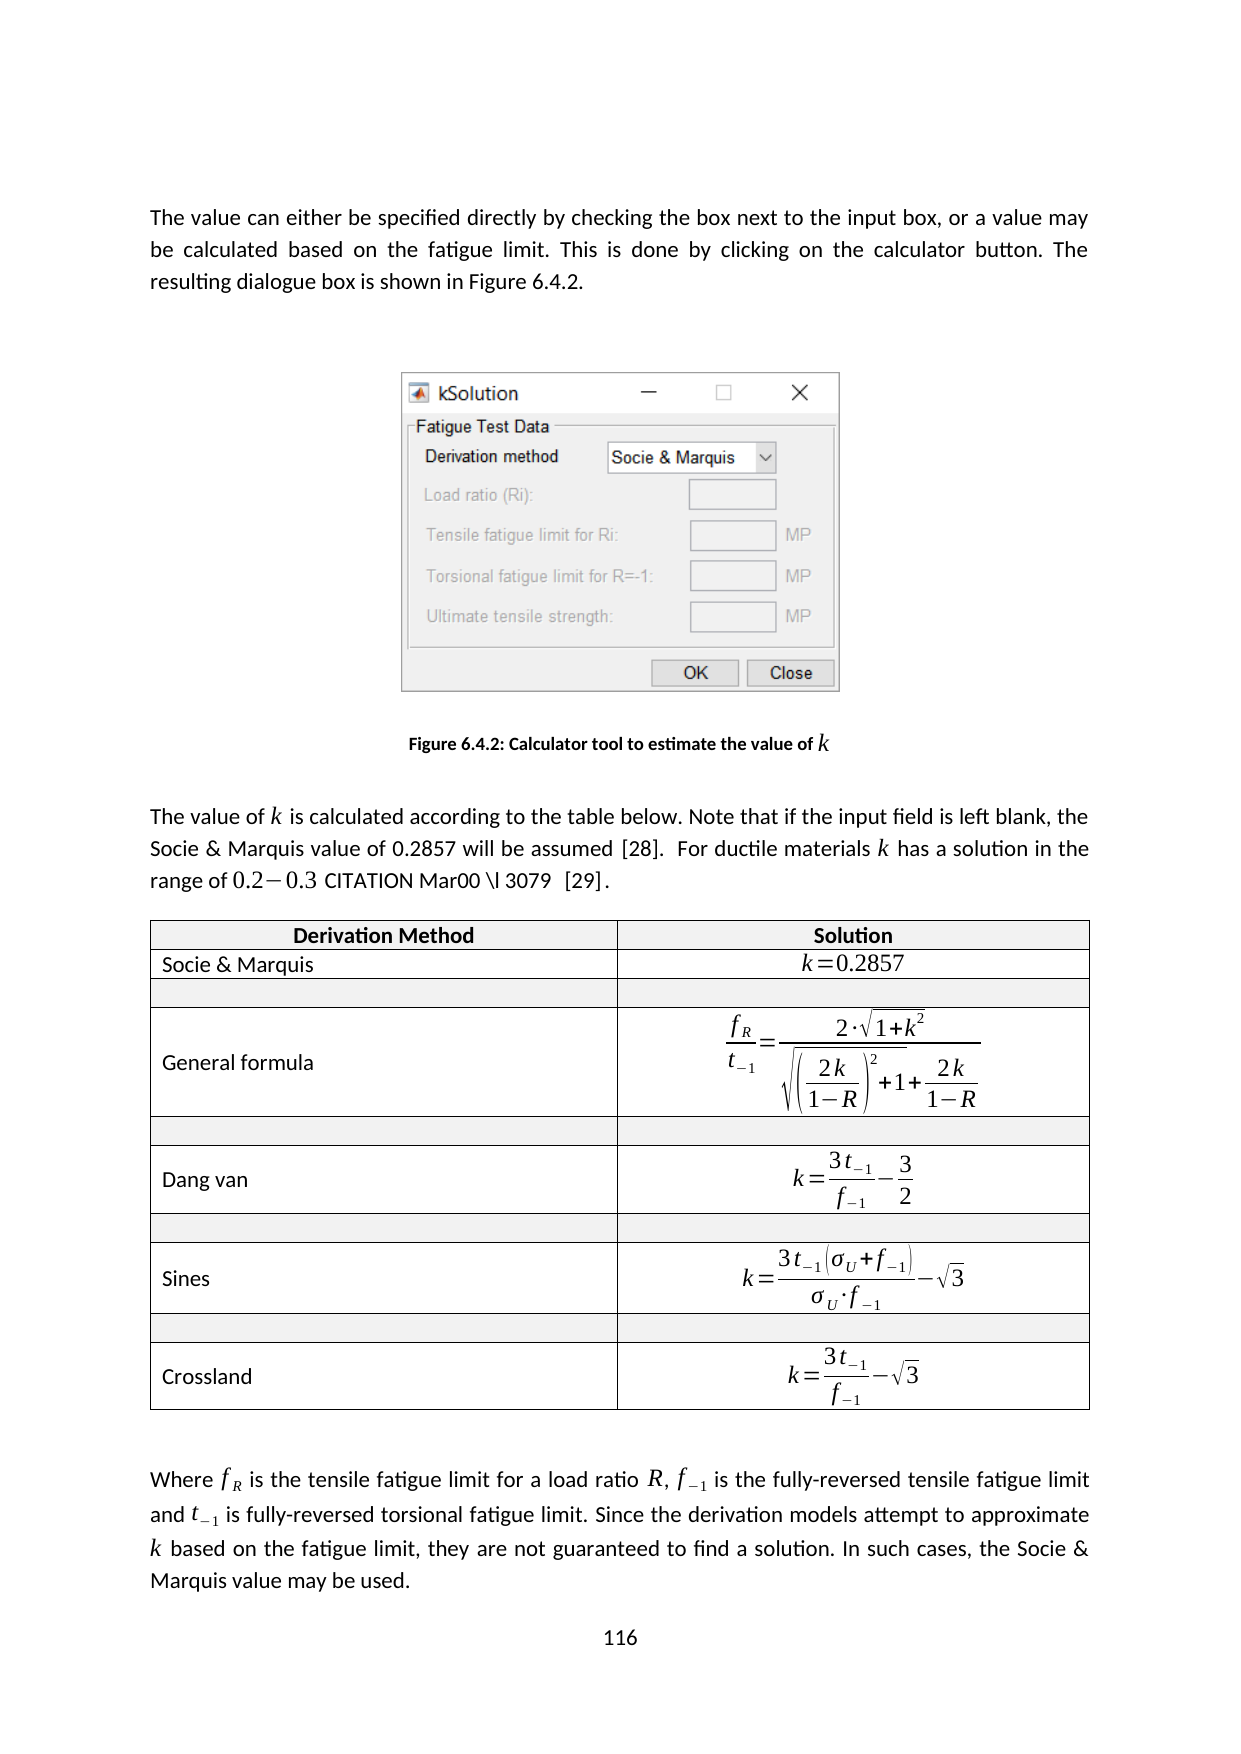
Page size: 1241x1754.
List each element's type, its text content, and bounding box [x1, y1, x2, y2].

text The value can either be specified directly by checking the box next to the input box, or a value may be calculated based on the fatigue limit. This is done by clicking on the calculator button. The resulting dialogue box is shown in Figure 6.4.2. [150, 203, 1090, 295]
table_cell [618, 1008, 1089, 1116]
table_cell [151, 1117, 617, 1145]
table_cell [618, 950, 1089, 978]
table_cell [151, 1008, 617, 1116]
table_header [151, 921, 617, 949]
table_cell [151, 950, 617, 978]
text Where is the tensile fatigue limit for a load ratio , is the fully-reversed tensile fatigue limit and is fully-reversed torsional fatigue limit. Since the derivation models attempt to approximate based on the fatigue limit, they are not guaranteed to find a solution. In such cases, the Socie & Marquis value may be used. [150, 1463, 1090, 1594]
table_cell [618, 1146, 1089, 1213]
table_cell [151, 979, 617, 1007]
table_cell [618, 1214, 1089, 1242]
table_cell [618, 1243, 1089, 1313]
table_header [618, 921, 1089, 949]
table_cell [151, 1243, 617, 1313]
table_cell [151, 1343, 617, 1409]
picture [401, 372, 840, 692]
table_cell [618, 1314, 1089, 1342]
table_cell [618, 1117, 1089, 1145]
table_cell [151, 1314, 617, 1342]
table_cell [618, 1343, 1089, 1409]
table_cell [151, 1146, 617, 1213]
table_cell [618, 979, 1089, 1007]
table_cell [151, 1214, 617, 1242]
